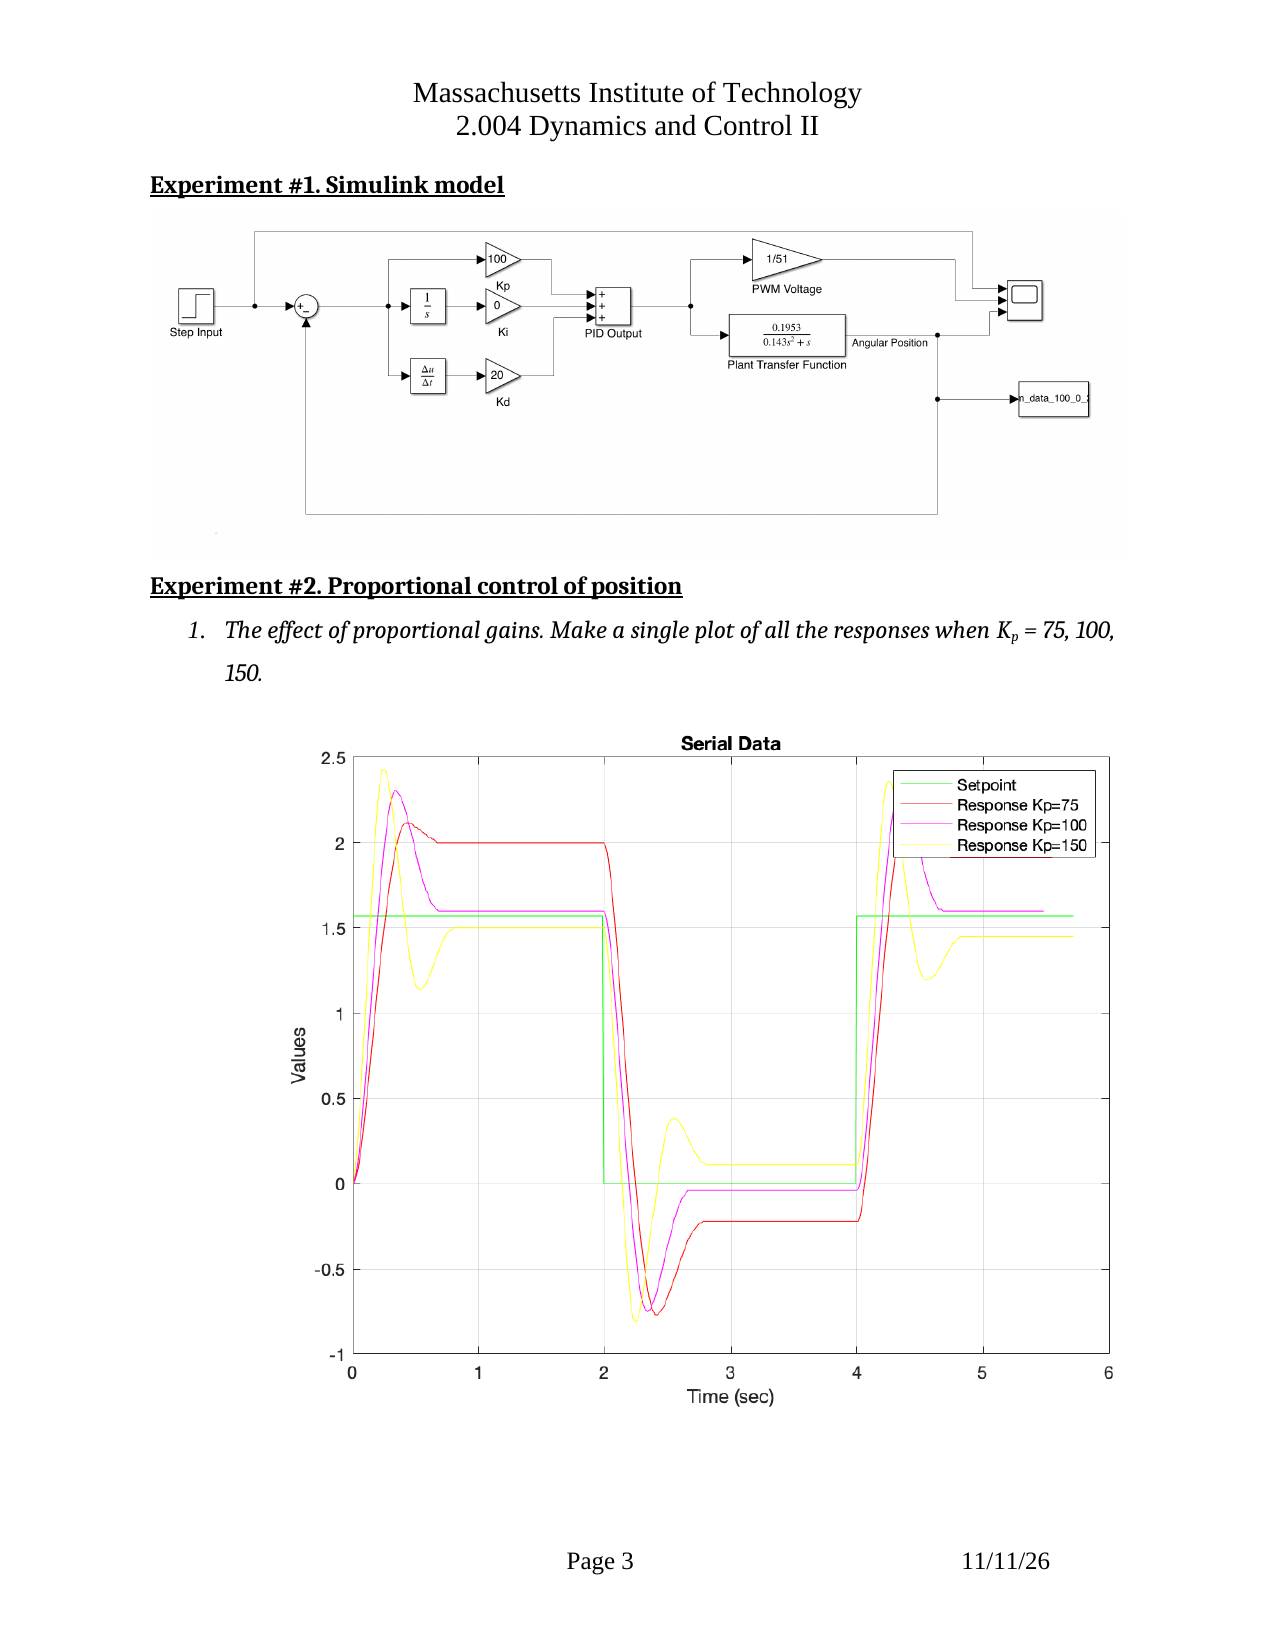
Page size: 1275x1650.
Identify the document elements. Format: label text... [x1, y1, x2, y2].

picture [225, 702, 1200, 1434]
picture [150, 213, 1125, 558]
text Experiment #1. Simulink model [150, 171, 1125, 213]
list The effect of proportional gains. Make a single plot of all the responses when Kp = 75, 100, 150. [187, 615, 1125, 688]
text Experiment #2. Proportional control of position [150, 572, 1125, 601]
